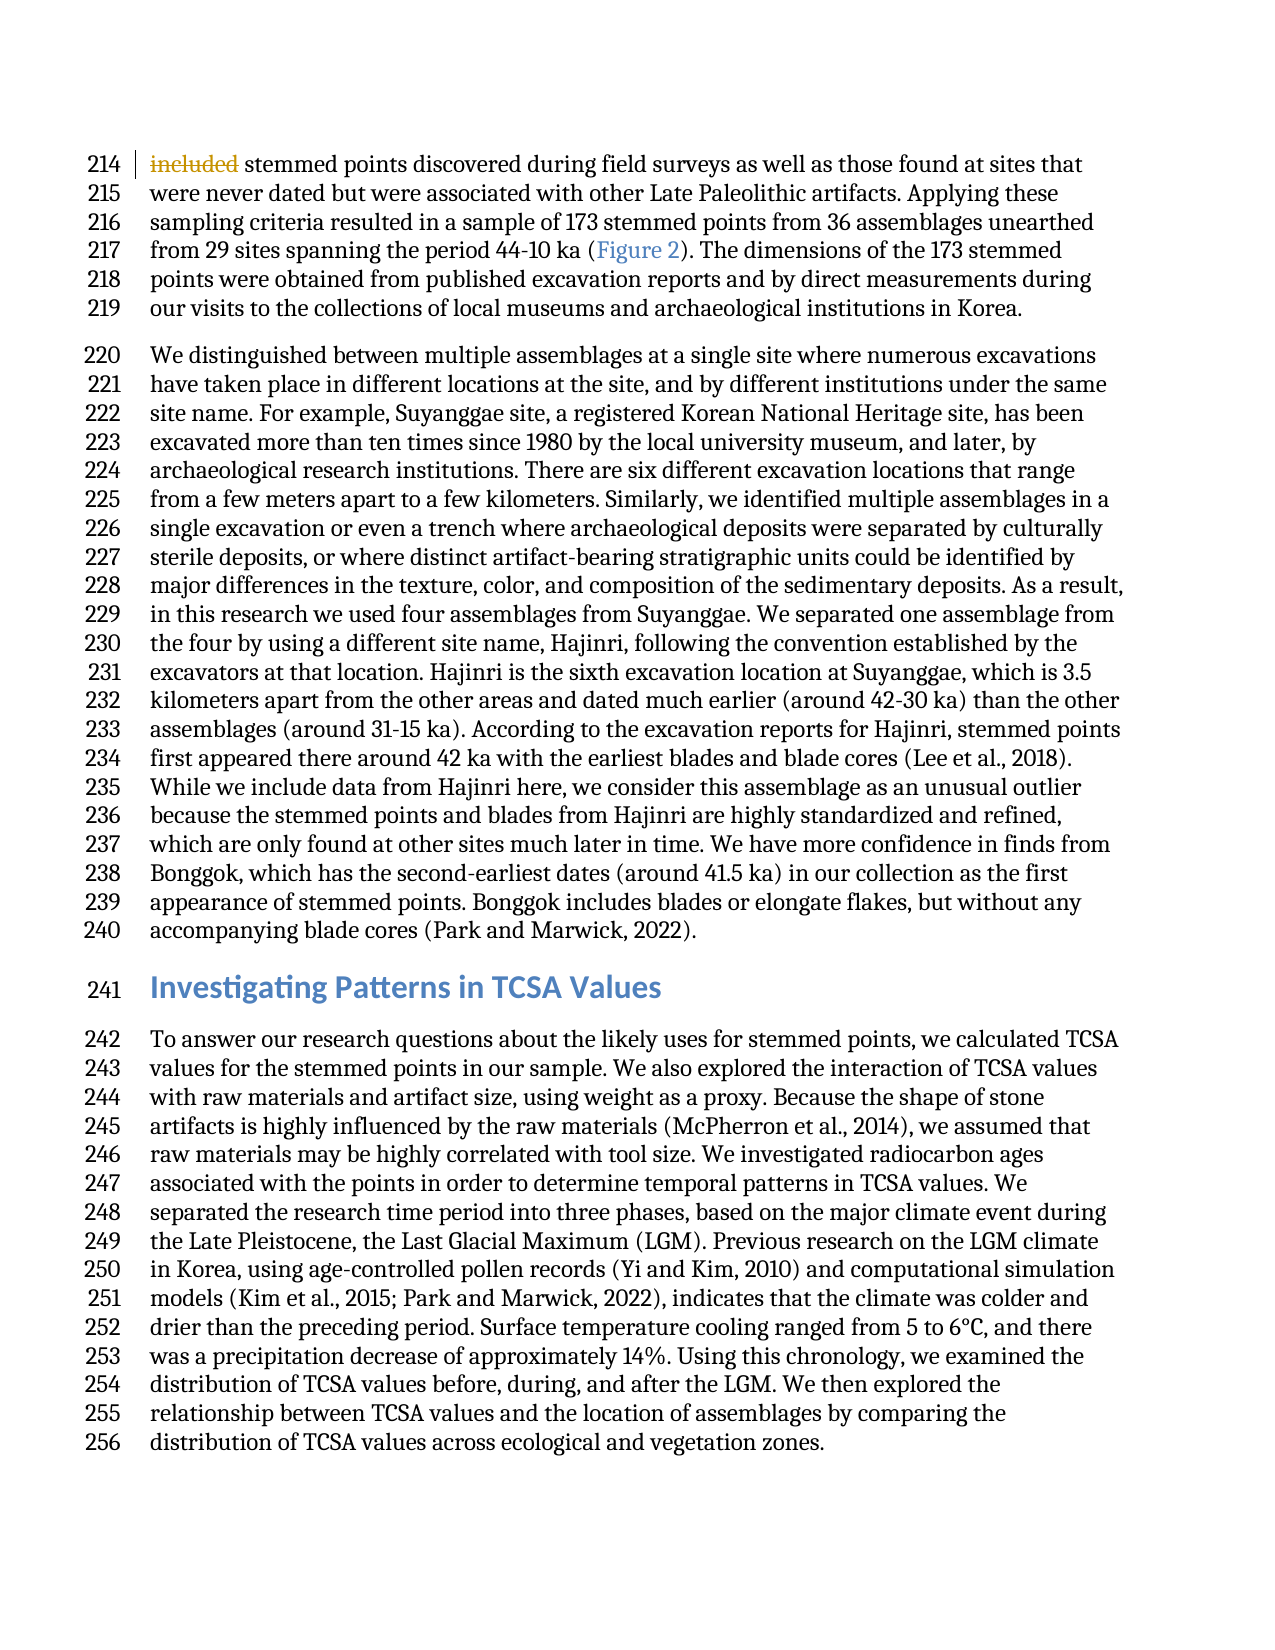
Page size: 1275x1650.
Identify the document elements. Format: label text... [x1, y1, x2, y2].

subtitle Investigating Patterns in TCSA Values [150, 966, 1125, 1007]
text To answer our research questions about the likely uses for stemmed points, we calculated TCSA values for the stemmed points in our sample. We also explored the interaction of TCSA values with raw materials and artifact size, using weight as a proxy. Because the shape of stone artifacts is highly influenced by the raw materials (McPherron et al., 2014), we assumed that raw materials may be highly correlated with tool size. We investigated radiocarbon ages associated with the points in order to determine temporal patterns in TCSA values. We separated the research time period into three phases, based on the major climate event during the Late Pleistocene, the Last Glacial Maximum (LGM). Previous research on the LGM climate in Korea, using age-controlled pollen records (Yi and Kim, 2010) and computational simulation models (Kim et al., 2015; Park and Marwick, 2022), indicates that the climate was colder and drier than the preceding period. Surface temperature cooling ranged from 5 to 6°C, and there was a precipitation decrease of approximately 14%. Using this chronology, we examined the distribution of TCSA values before, during, and after the LGM. We then explored the relationship between TCSA values and the location of assemblages by comparing the distribution of TCSA values across ecological and vegetation zones. [150, 1025, 1125, 1457]
text We distinguished between multiple assemblages at a single site where numerous excavations have taken place in different locations at the site, and by different institutions under the same site name. For example, Suyanggae site, a registered Korean National Heritage site, has been excavated more than ten times since 1980 by the local university museum, and later, by archaeological research institutions. There are six different excavation locations that range from a few meters apart to a few kilometers. Similarly, we identified multiple assemblages in a single excavation or even a trench where archaeological deposits were separated by culturally sterile deposits, or where distinct artifact-bearing stratigraphic units could be identified by major differences in the texture, color, and composition of the sedimentary deposits. As a result, in this research we used four assemblages from Suyanggae. We separated one assemblage from the four by using a different site name, Hajinri, following the convention established by the excavators at that location. Hajinri is the sixth excavation location at Suyanggae, which is 3.5 kilometers apart from the other areas and dated much earlier (around 42-30 ka) than the other assemblages (around 31-15 ka). According to the excavation reports for Hajinri, stemmed points first appeared there around 42 ka with the earliest blades and blade cores (Lee et al., 2018). While we include data from Hajinri here, we consider this assemblage as an unusual outlier because the stemmed points and blades from Hajinri are highly standardized and refined, which are only found at other sites much later in time. We have more confidence in finds from Bonggok, which has the second-earliest dates (around 41.5 ka) in our collection as the first appearance of stemmed points. Bonggok includes blades or elongate flakes, but without any accompanying blade cores (Park and Marwick, 2022). [150, 341, 1125, 945]
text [150, 150, 1125, 322]
